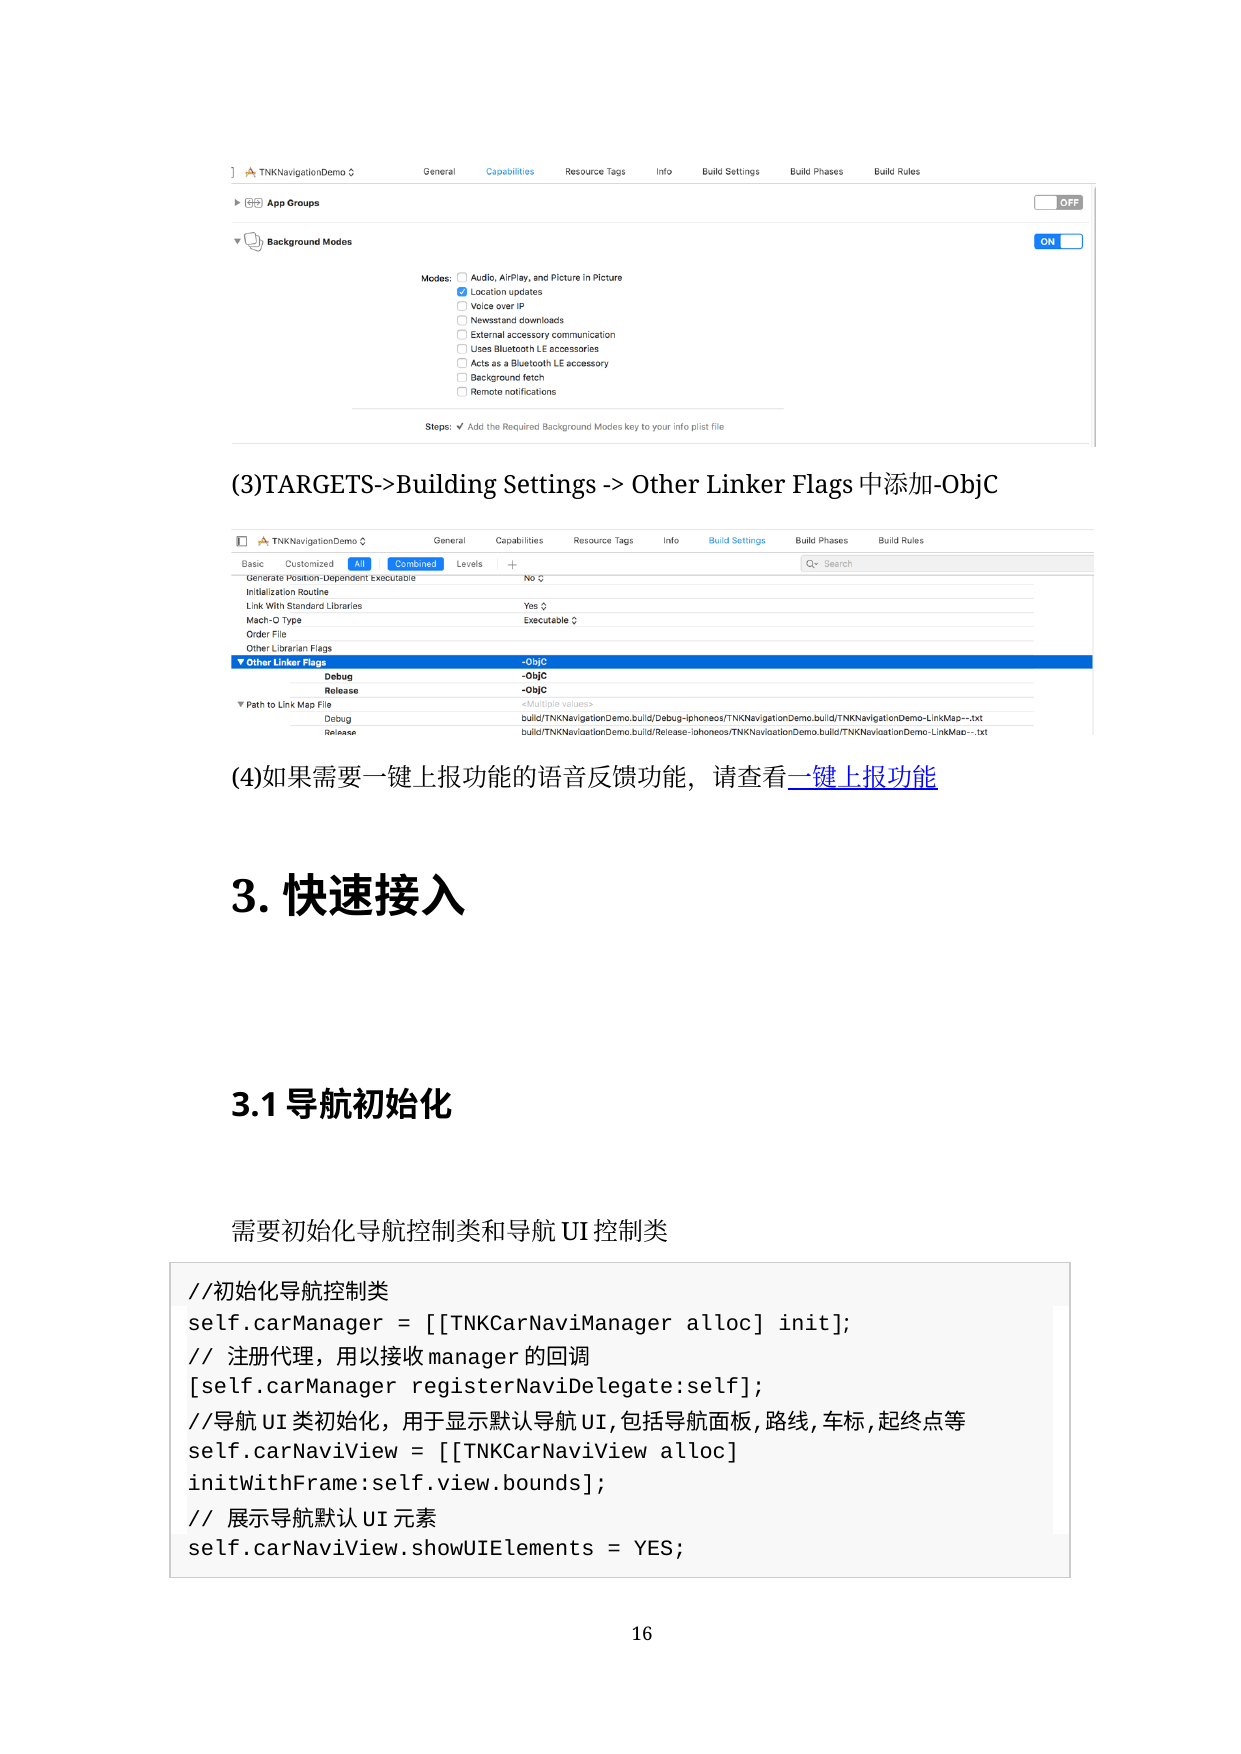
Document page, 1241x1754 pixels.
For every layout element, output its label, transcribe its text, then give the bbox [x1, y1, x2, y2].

picture [231, 162, 1096, 447]
subtitle 3. 快速接入 [187, 844, 1053, 941]
text (3)TARGETS->Building Settings -> Other Linker Flags中添加-ObjC [187, 451, 1053, 516]
text self.carNaviView.showUIElements = YES; [171, 1522, 1069, 1577]
text self.carNaviView = [[TNKCarNaviView alloc] initWithFrame:self.view.bounds]; [187, 1436, 1053, 1501]
text //初始化导航控制类 [171, 1263, 1069, 1306]
text [self.carManager registerNaviDelegate:self]; [187, 1371, 1053, 1404]
text // 展示导航默认UI元素 [187, 1501, 1053, 1522]
text (4)如果需要一键上报功能的语音反馈功能，请查看一键上报功能 [187, 743, 1053, 808]
subtitle 3.1导航初始化 [187, 1069, 1053, 1134]
text // 注册代理，用以接收manager的回调 [187, 1339, 1053, 1371]
picture [231, 524, 1094, 735]
text self.carManager = [[TNKCarNaviManager alloc] init]; [187, 1306, 1053, 1339]
text //导航UI类初始化，用于显示默认导航UI,包括导航面板,路线,车标,起终点等 [187, 1404, 1053, 1436]
text 需要初始化导航控制类和导航UI控制类 [187, 1197, 1053, 1262]
